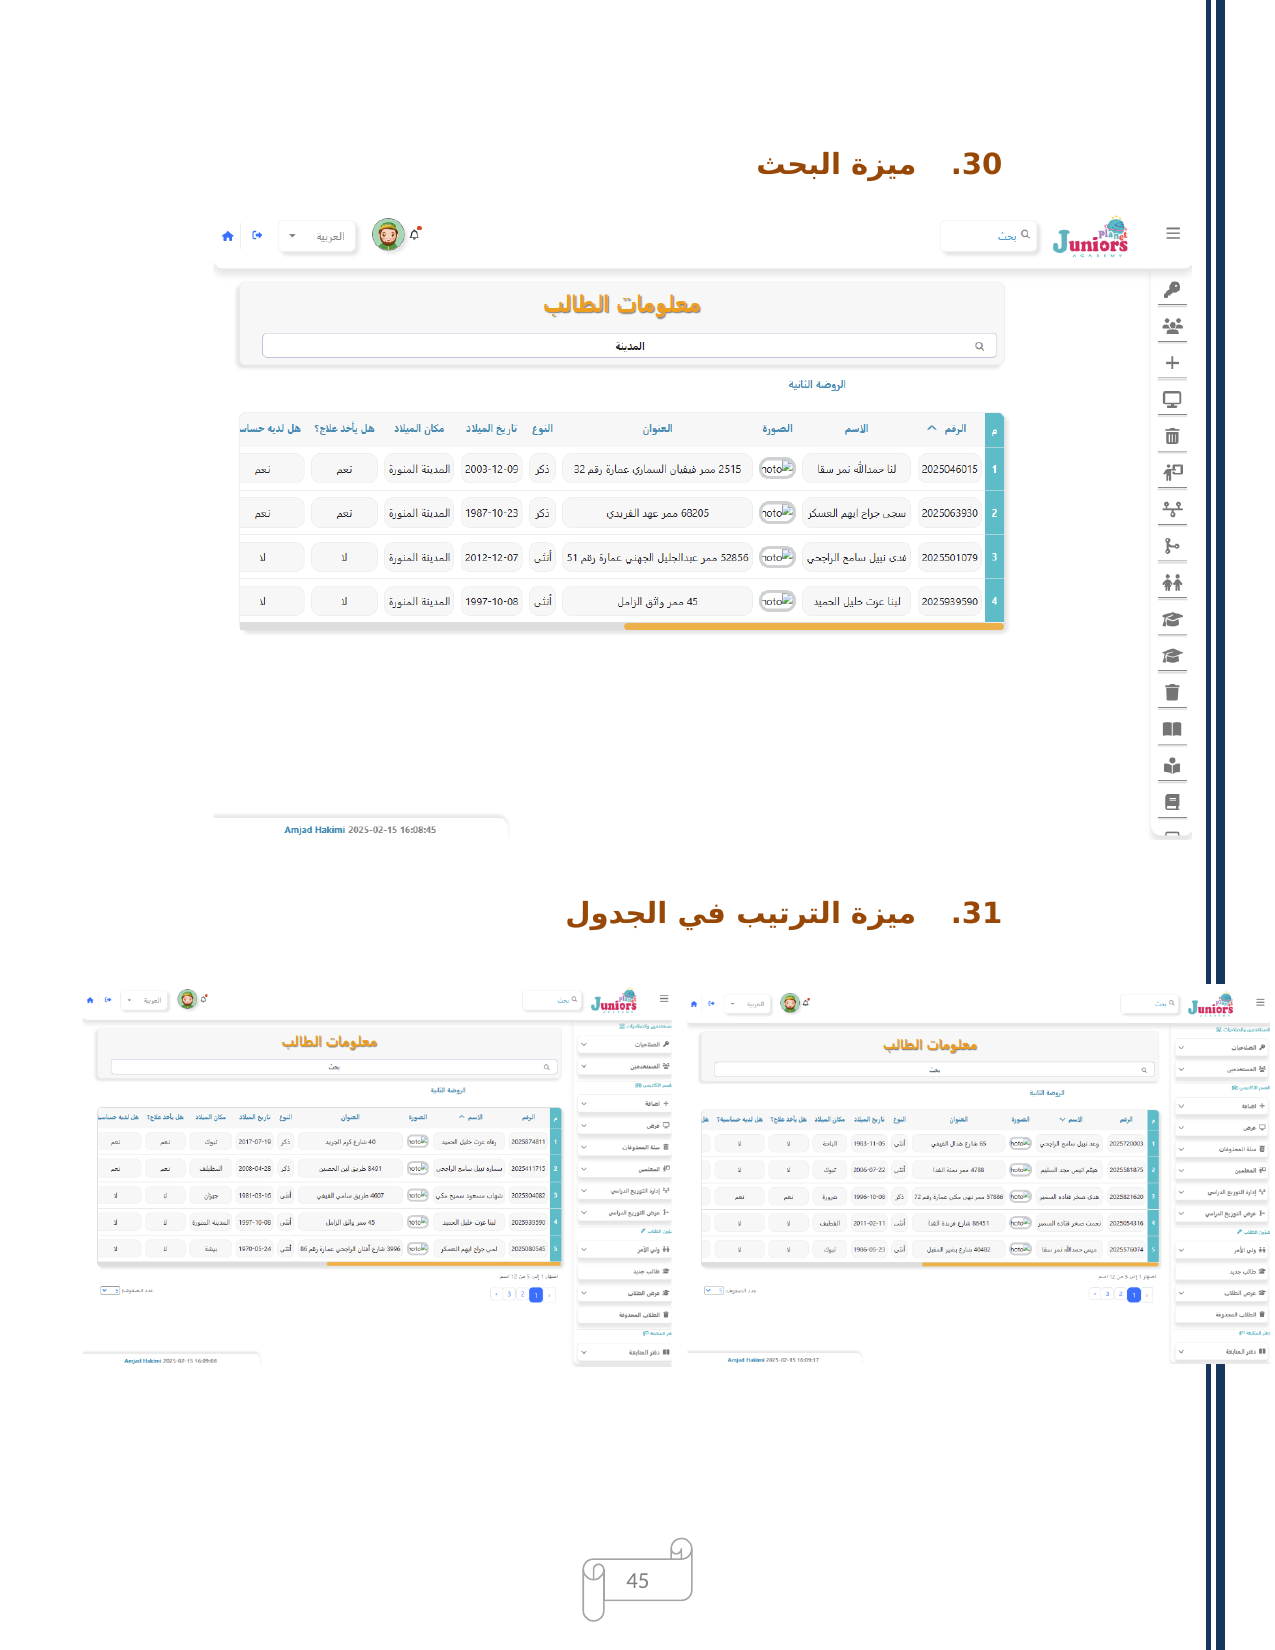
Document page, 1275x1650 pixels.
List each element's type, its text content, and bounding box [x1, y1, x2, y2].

list ميزة الترتيب في الجدول [148, 896, 951, 930]
picture [685, 984, 1270, 1363]
list ميزة البحث [148, 148, 951, 182]
picture [213, 203, 1193, 840]
picture [81, 980, 672, 1365]
